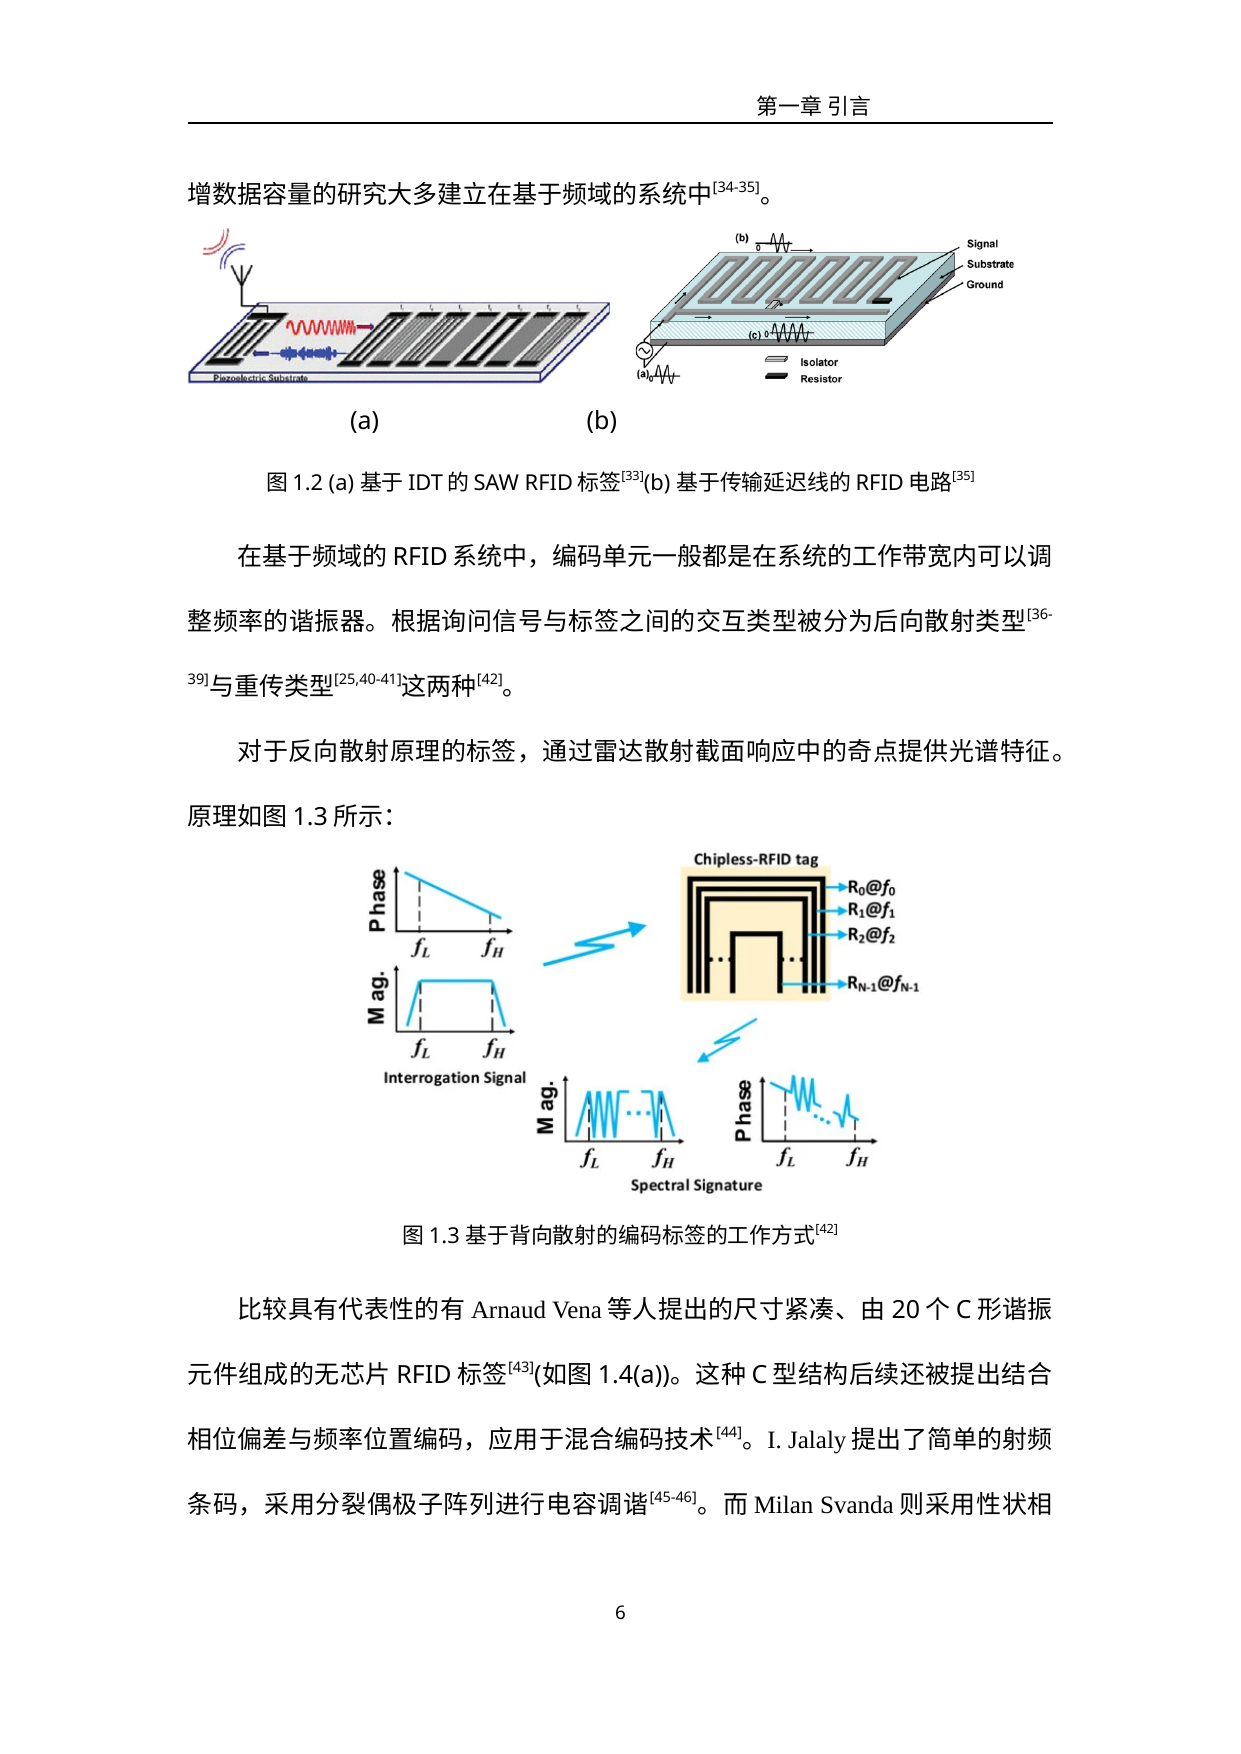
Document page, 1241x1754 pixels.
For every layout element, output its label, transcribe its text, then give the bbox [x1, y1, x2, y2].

text 图1.2 (a) 基于IDT的SAW RFID标签[33](b) 基于传输延迟线的RFID电路[35] [187, 465, 1053, 497]
picture [187, 228, 610, 384]
picture [363, 847, 928, 1198]
text 对于反向散射原理的标签，通过雷达散射截面响应中的奇点提供光谱特征。原理如图1.3所示： [187, 717, 1053, 847]
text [187, 160, 1053, 225]
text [187, 1275, 1053, 1535]
text 图1.3 基于背向散射的编码标签的工作方式[42] [187, 1217, 1053, 1250]
text 在基于频域的RFID系统中，编码单元一般都是在系统的工作带宽内可以调整频率的谐振器。根据询问信号与标签之间的交互类型被分为后向散射类型[36-39]与重传类型[25,40-41]这两种[42]。 [187, 522, 1053, 717]
picture [635, 233, 1014, 384]
text (a) (b) [187, 387, 1053, 452]
